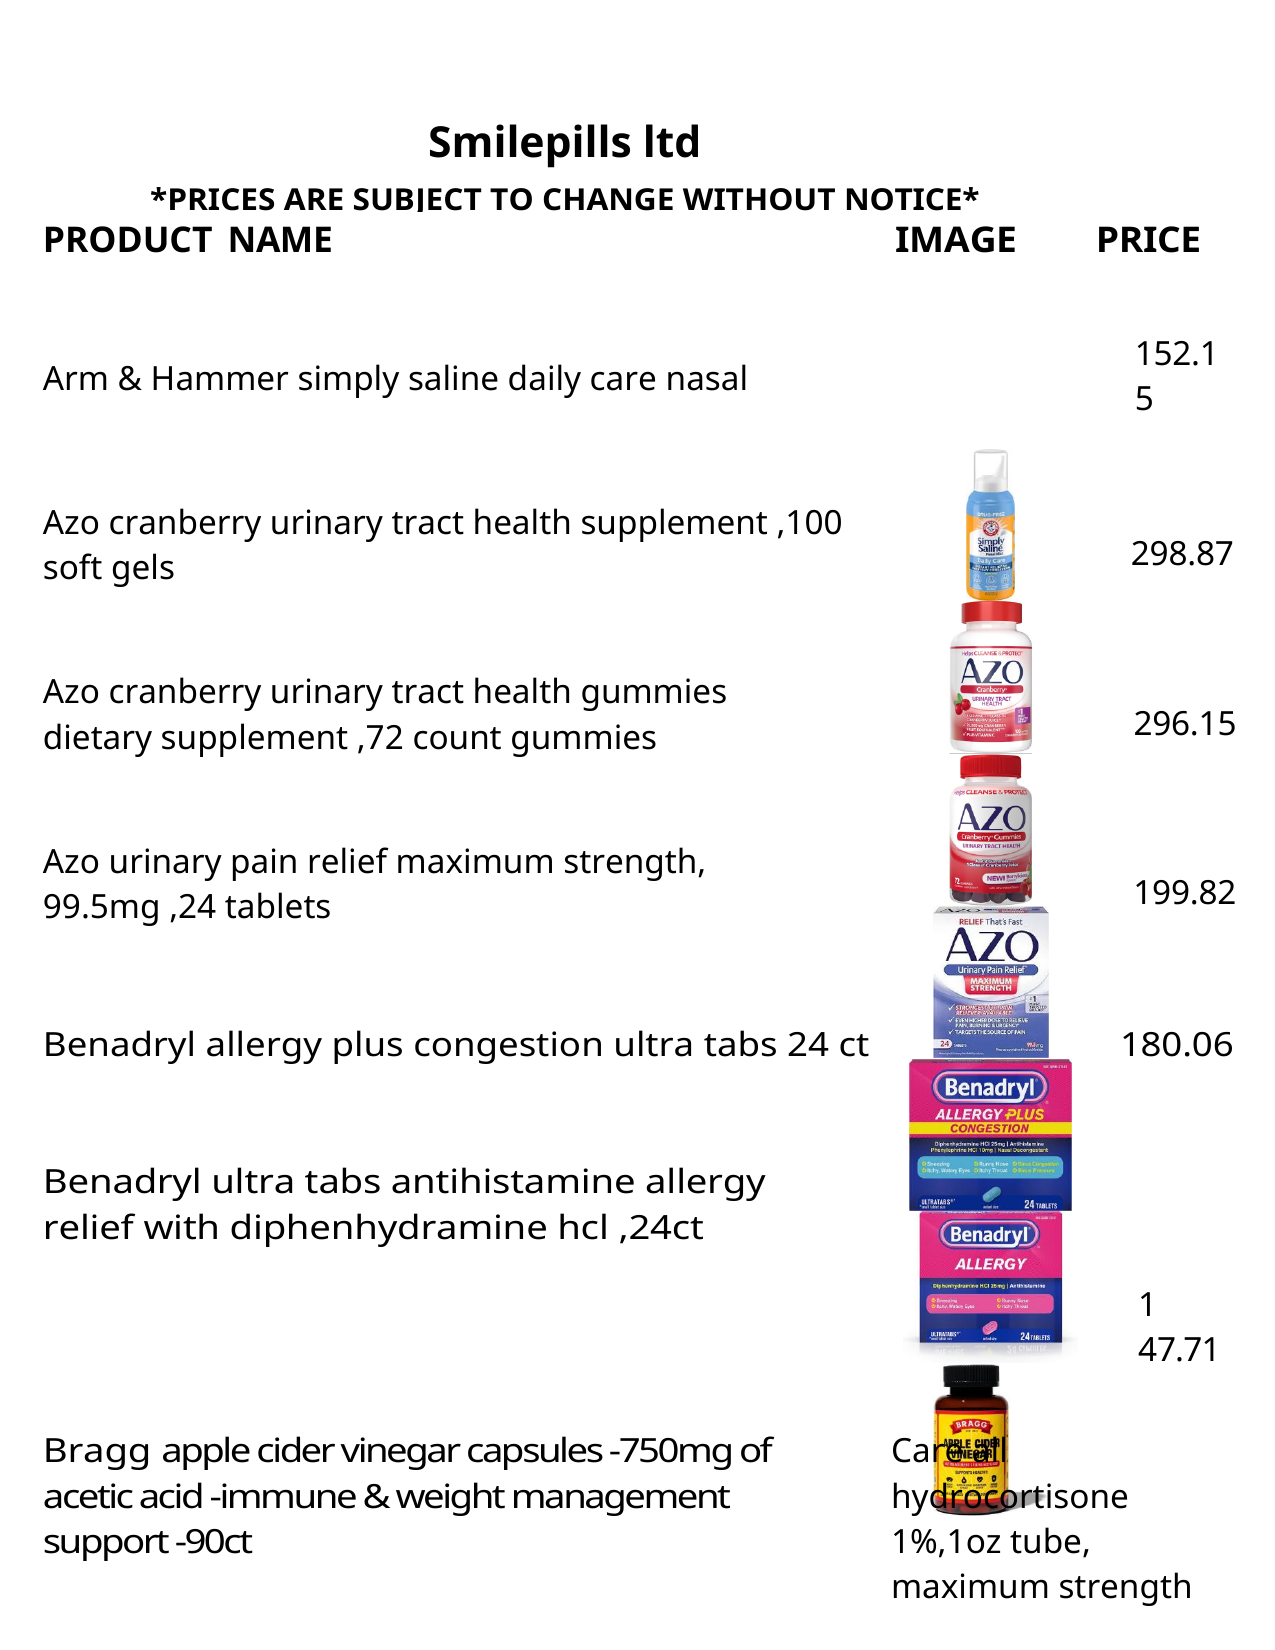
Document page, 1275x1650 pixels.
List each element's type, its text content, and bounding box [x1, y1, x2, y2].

text Benadryl allergy plus congestion ultra tabs 24 ct 180.06 [43, 1021, 1237, 1066]
subtitle 147.71 [1138, 1281, 1237, 1372]
text 298.87 [1131, 530, 1237, 575]
text Azo cranberry urinary tract health gummies dietary supplement ,72 count gummies [43, 668, 798, 759]
text 199.82 [1133, 869, 1237, 914]
text Azo cranberry urinary tract health supplement ,100 soft gels [43, 499, 848, 589]
text Bragg apple cider vinegar capsules -750mg of acetic acid -immune & weight management support -90ct [43, 1427, 828, 1563]
picture [933, 1364, 1048, 1427]
text Azo urinary pain relief maximum strength, 99.5mg ,24 tablets [43, 838, 765, 928]
text Benadryl ultra tabs antihistamine allergy relief with diphenhydramine hcl ,24ct [43, 1158, 817, 1249]
text 152.15 [1134, 329, 1237, 420]
text Care all hydrocortisone 1%,1oz tube, maximum strength anti-itch cream [891, 1427, 1237, 1609]
picture [903, 1066, 1078, 1363]
picture [933, 449, 1049, 1021]
text Arm & Hammer simply saline daily care nasal [43, 354, 813, 400]
text 296.15 [1133, 699, 1237, 745]
